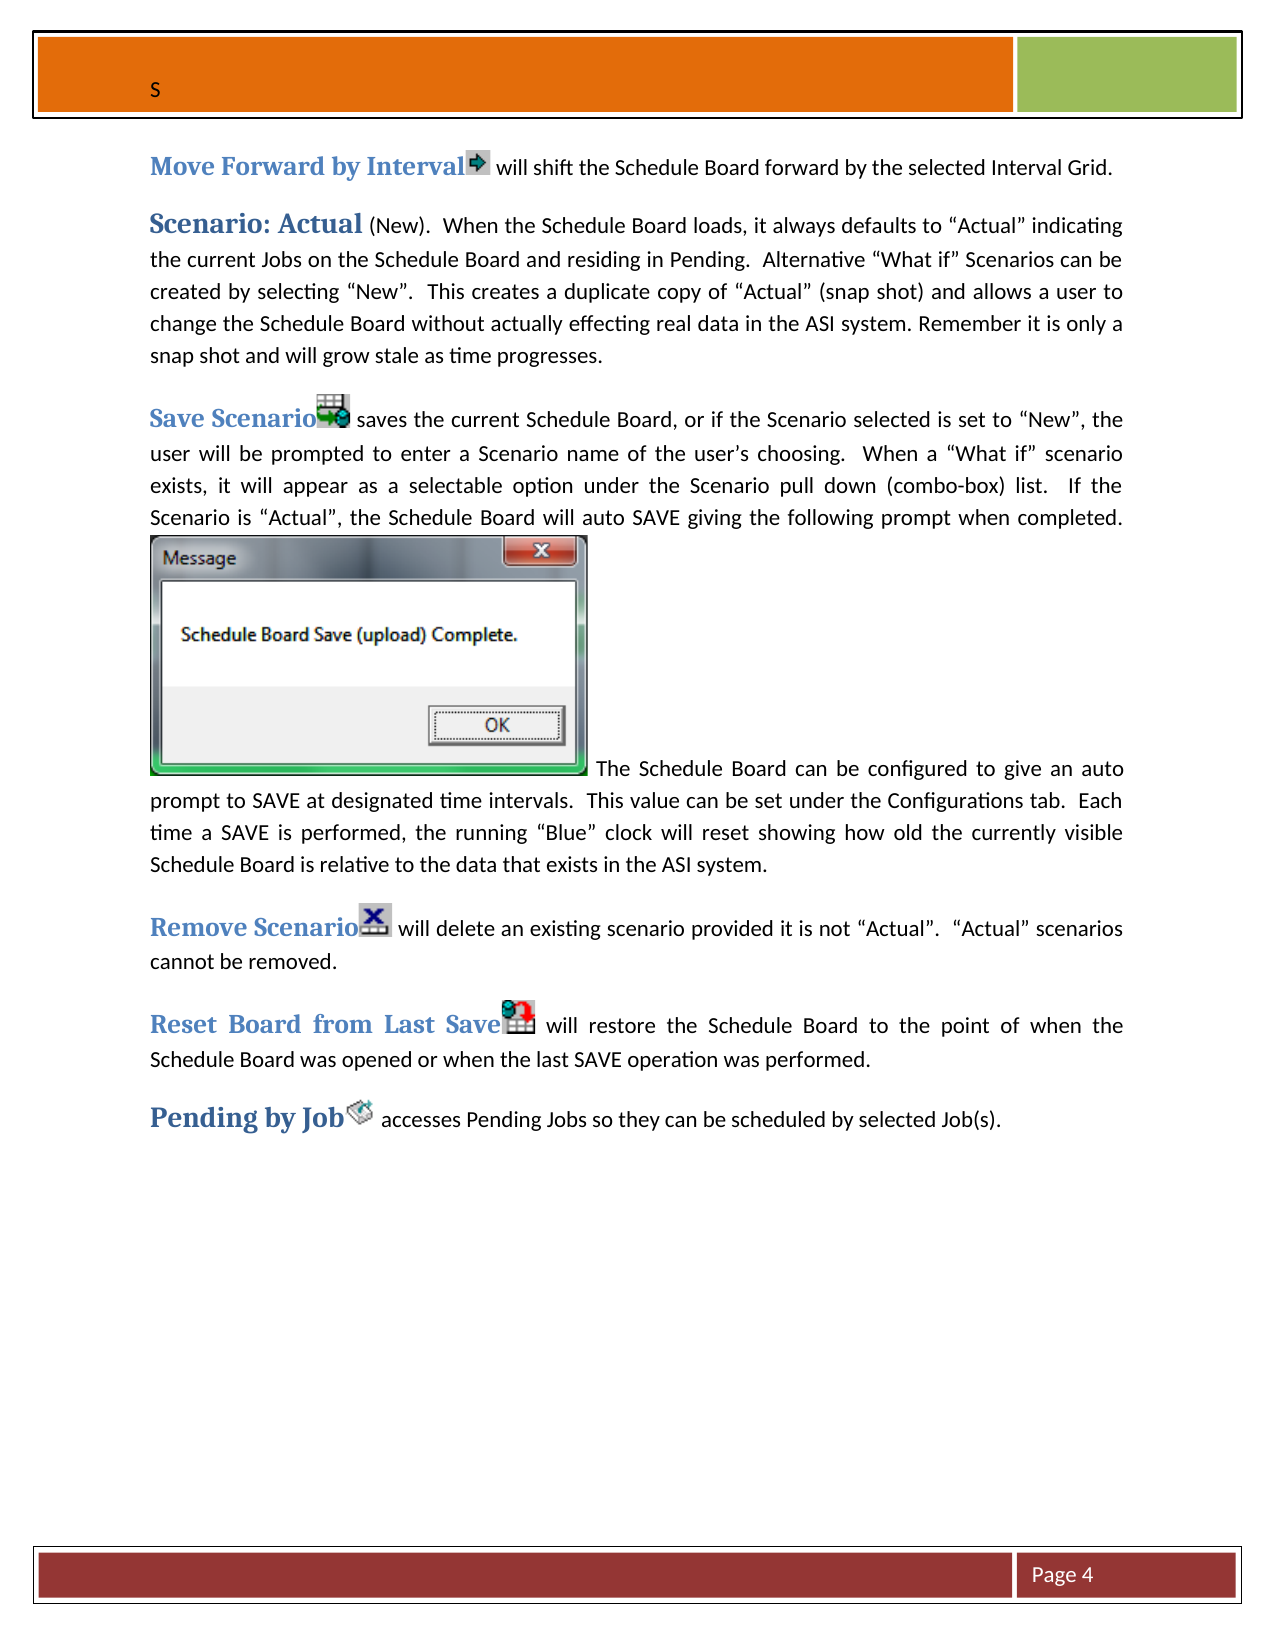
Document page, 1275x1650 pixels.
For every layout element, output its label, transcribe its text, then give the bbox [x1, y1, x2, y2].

picture [316, 394, 350, 428]
text Remove Scenario will delete an existing scenario provided it is not “Actual”. “Actual” scenarios cannot be removed. [150, 903, 1125, 976]
text Save Scenario saves the current Schedule Board, or if the Scenario selected is set to “New”, the user will be prompted to enter a Scenario name of the user’s choosing. When a “What if” scenario exists, it will appear as a selectable option under the Scenario pull down (combo-box) list. If the Scenario is “Actual”, the Schedule Board will auto SAVE giving the following prompt when completed. The Schedule Board can be configured to give an auto prompt to SAVE at designated time intervals. This value can be set under the Configurations tab. Each time a SAVE is performed, the running “Blue” clock will reset showing how old the currently visible Schedule Board is relative to the data that exists in the ASI system. [150, 394, 1125, 878]
text Reset Board from Last Save will restore the Schedule Board to the point of when the Schedule Board was opened or when the last SAVE operation was performed. [150, 1001, 1125, 1073]
picture [150, 535, 588, 776]
text Move Forward by Interval will shift the Schedule Board forward by the selected Interval Grid. [150, 150, 1125, 182]
picture [358, 903, 393, 937]
picture [344, 1097, 376, 1128]
text Scenario: Actual (New). When the Schedule Board loads, it always defaults to “Actual” indicating the current Jobs on the Schedule Board and residing in Pending. Alternative “What if” Scenarios can be created by selecting “New”. This creates a duplicate copy of “Actual” (snap shot) and allows a user to change the Schedule Board without actually effecting real data in the ASI system. Remember it is only a snap shot and will grow stale as time progresses. [150, 207, 1125, 369]
text Pending by Job accesses Pending Jobs so they can be scheduled by selected Job(s). [150, 1098, 1125, 1135]
picture [465, 150, 491, 175]
picture [501, 1000, 536, 1034]
